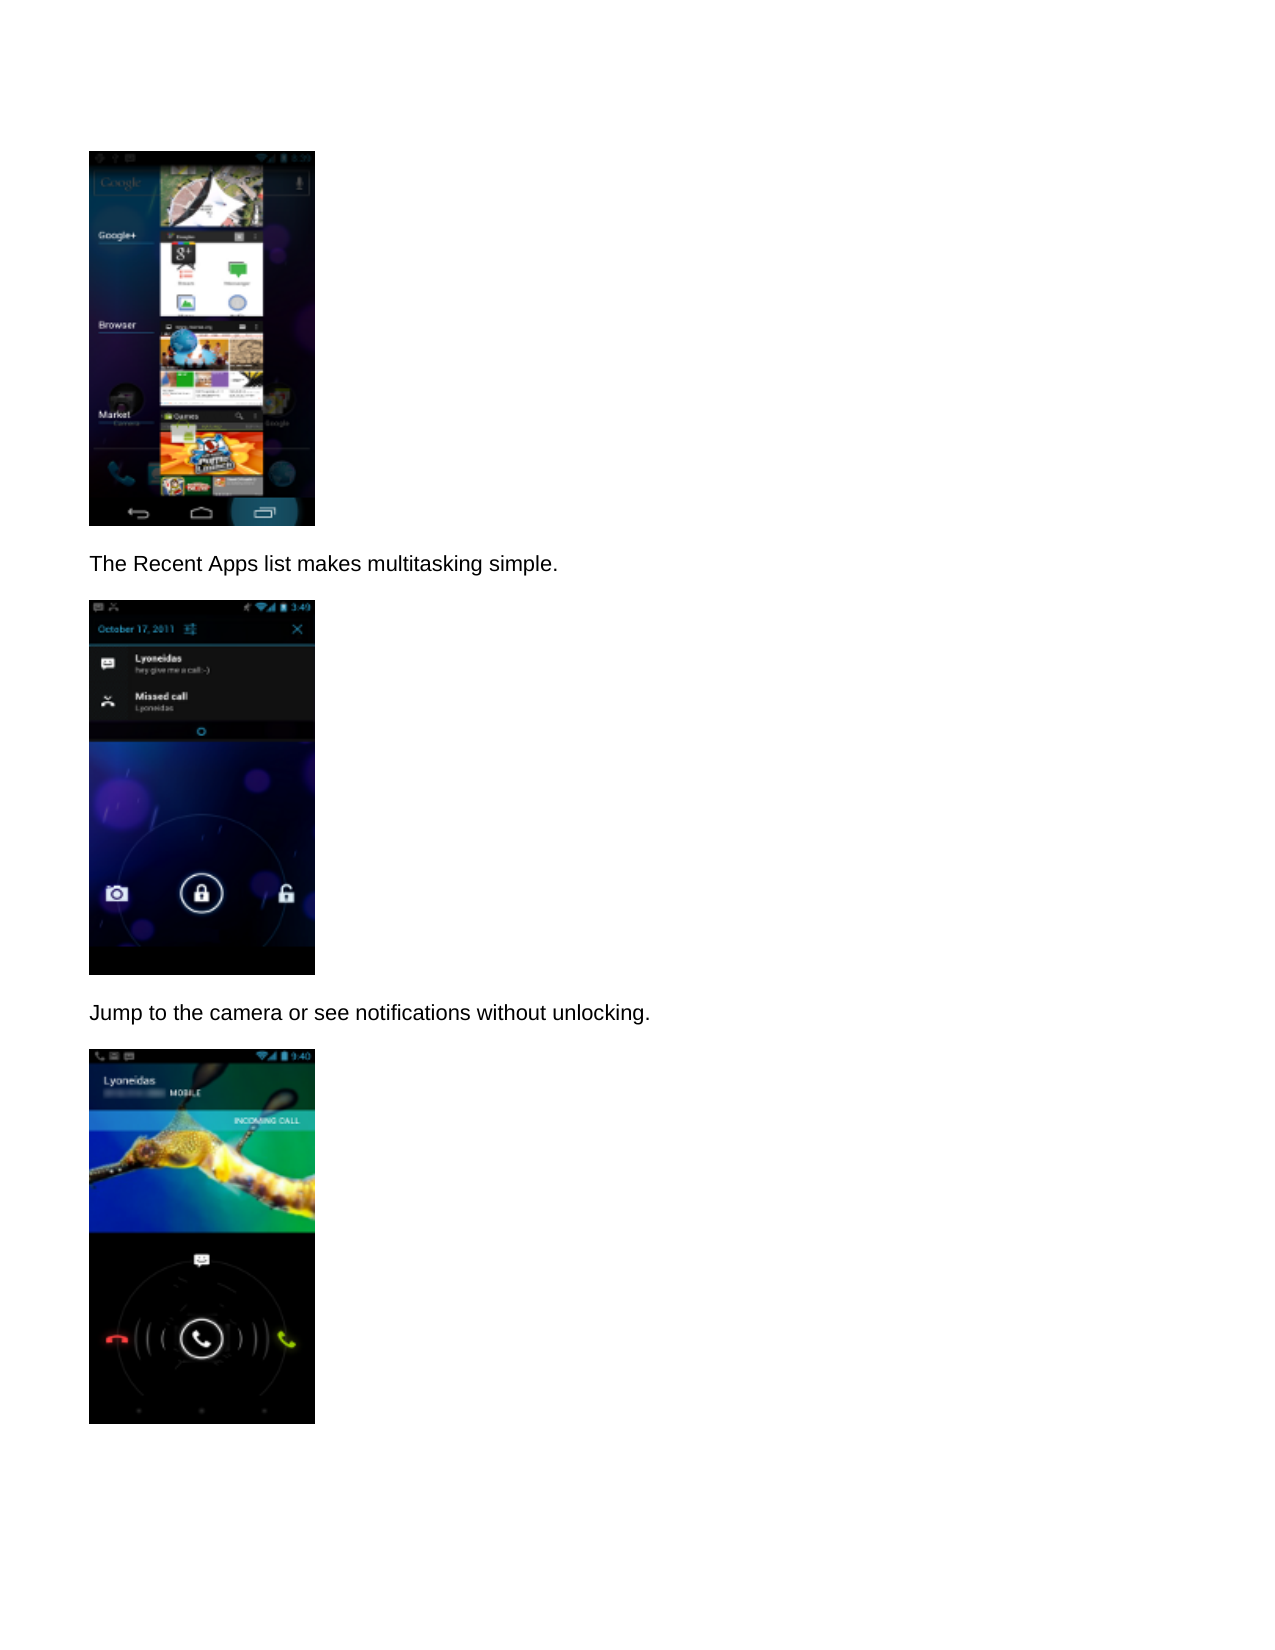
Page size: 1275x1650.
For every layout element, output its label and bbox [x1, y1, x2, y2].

picture [89, 600, 315, 975]
table_cell [88, 150, 1062, 1450]
picture [89, 151, 315, 526]
picture [89, 1049, 315, 1424]
